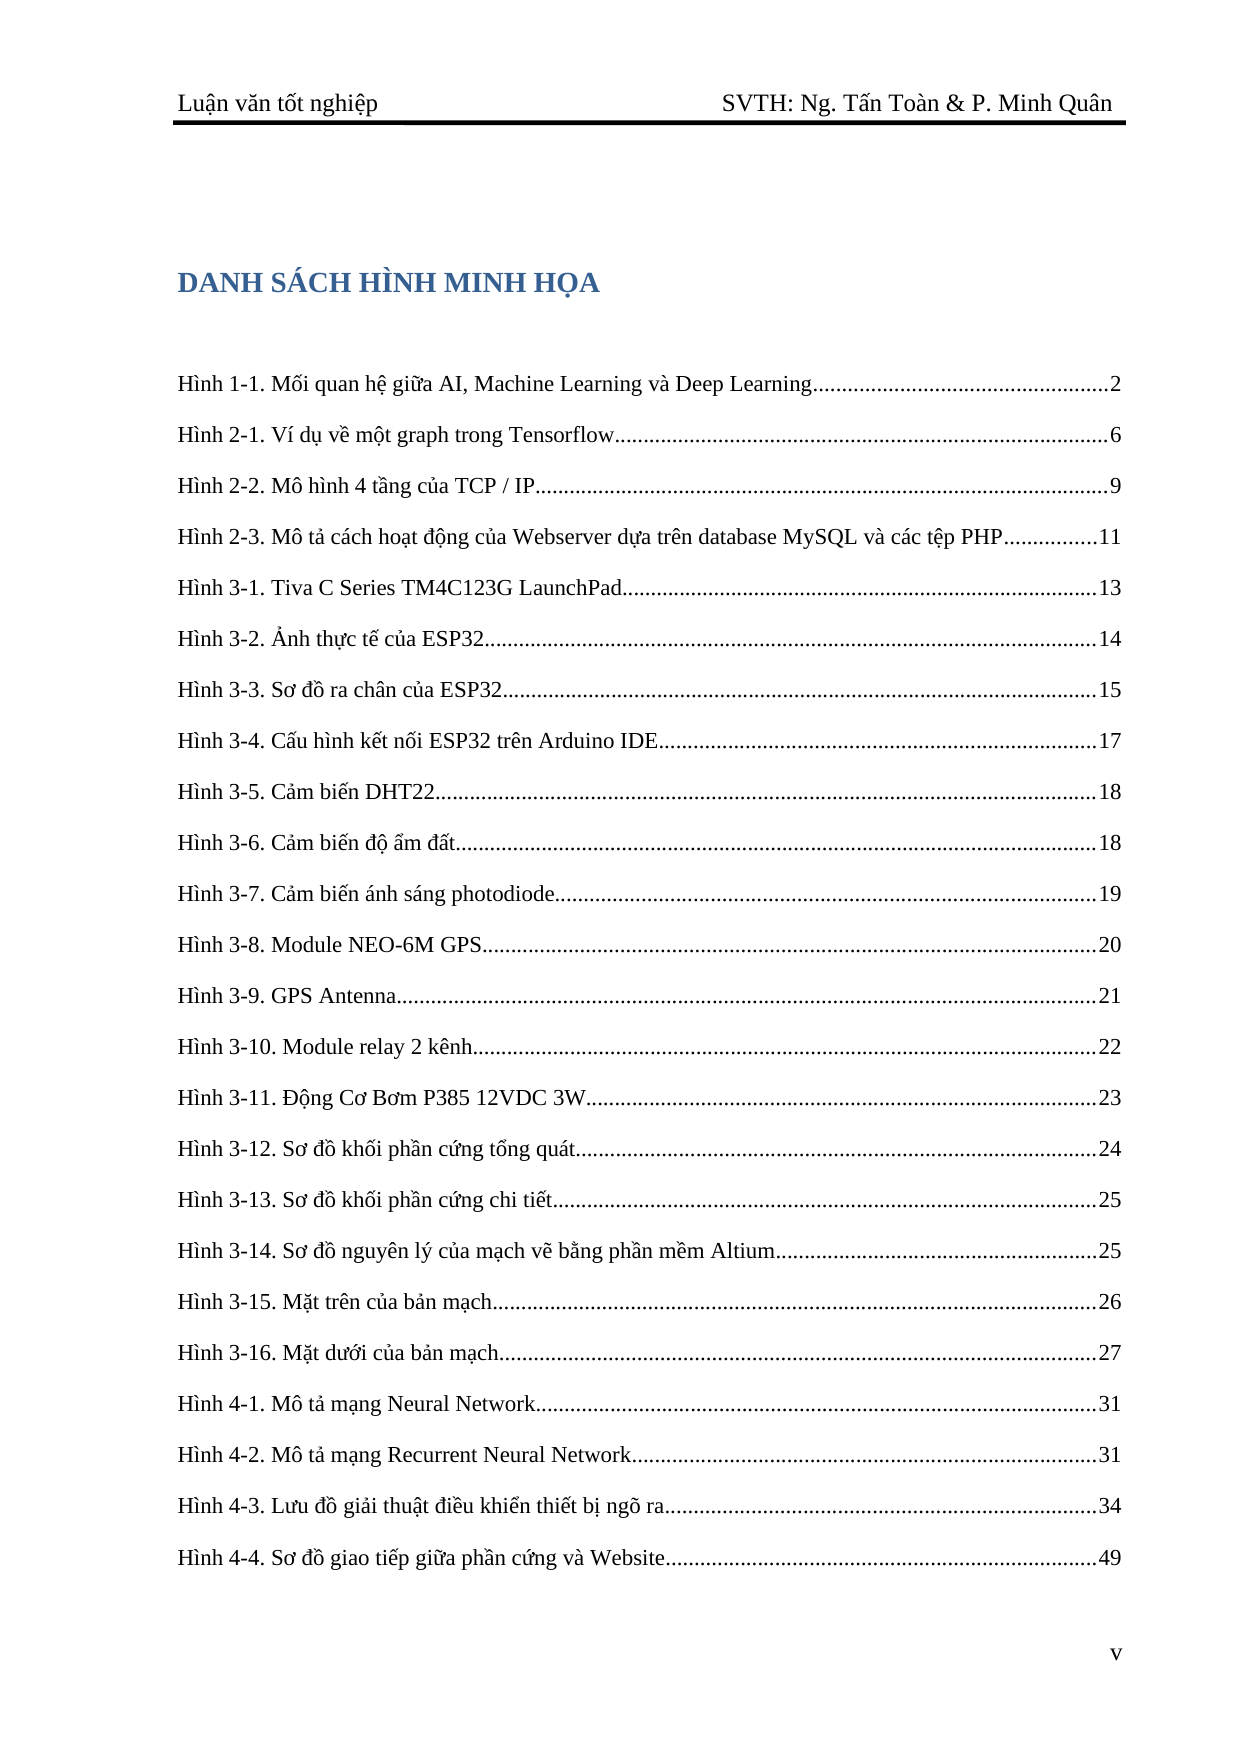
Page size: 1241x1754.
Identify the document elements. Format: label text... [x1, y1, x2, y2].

text Hình 3-1. Tiva C Series TM4C123G LaunchPad 13 [177, 574, 1122, 600]
text Hình 3-12. Sơ đồ khối phần cứng tổng quát 24 [177, 1135, 1122, 1162]
text Hình 3-3. Sơ đồ ra chân của ESP32 15 [177, 676, 1122, 702]
text Hình 3-8. Module NEO-6M GPS 20 [177, 931, 1122, 957]
text Hình 3-13. Sơ đồ khối phần cứng chi tiết 25 [177, 1186, 1122, 1213]
text Hình 3-15. Mặt trên của bản mạch 26 [177, 1288, 1122, 1315]
text Hình 3-5. Cảm biến DHT22 18 [177, 778, 1122, 804]
text Hình 4-4. Sơ đồ giao tiếp giữa phần cứng và Website 49 [177, 1543, 1122, 1570]
text Hình 1-1. Mối quan hệ giữa AI, Machine Learning và Deep Learning 2 [177, 369, 1122, 396]
text Hình 3-4. Cấu hình kết nối ESP32 trên Arduino IDE 17 [177, 727, 1122, 753]
text Hình 2-1. Ví dụ về một graph trong Tensorflow 6 [177, 421, 1122, 447]
text Hình 4-3. Lưu đồ giải thuật điều khiển thiết bị ngõ ra 34 [177, 1492, 1122, 1519]
text Hình 3-10. Module relay 2 kênh 22 [177, 1033, 1122, 1059]
text Hình 3-16. Mặt dưới của bản mạch 27 [177, 1339, 1122, 1366]
text Hình 3-2. Ảnh thực tế của ESP32 14 [177, 625, 1122, 651]
text Hình 3-14. Sơ đồ nguyên lý của mạch vẽ bằng phần mềm Altium 25 [177, 1237, 1122, 1264]
text Hình 2-2. Mô hình 4 tầng của TCP / IP 9 [177, 472, 1122, 498]
text Hình 3-6. Cảm biến độ ẩm đất 18 [177, 829, 1122, 855]
text Hình 3-7. Cảm biến ánh sáng photodiode 19 [177, 880, 1122, 906]
text Hình 2-3. Mô tả cách hoạt động của Webserver dựa trên database MySQL và các tệp PHP 11 [177, 523, 1122, 549]
text Hình 3-11. Động Cơ Bơm P385 12VDC 3W 23 [177, 1084, 1122, 1111]
text Hình 4-1. Mô tả mạng Neural Network 31 [177, 1390, 1122, 1417]
text Hình 4-2. Mô tả mạng Recurrent Neural Network 31 [177, 1441, 1122, 1468]
text Hình 3-9. GPS Antenna 21 [177, 982, 1122, 1008]
subtitle DANH SÁCH HÌNH MINH HỌA [177, 265, 1122, 298]
